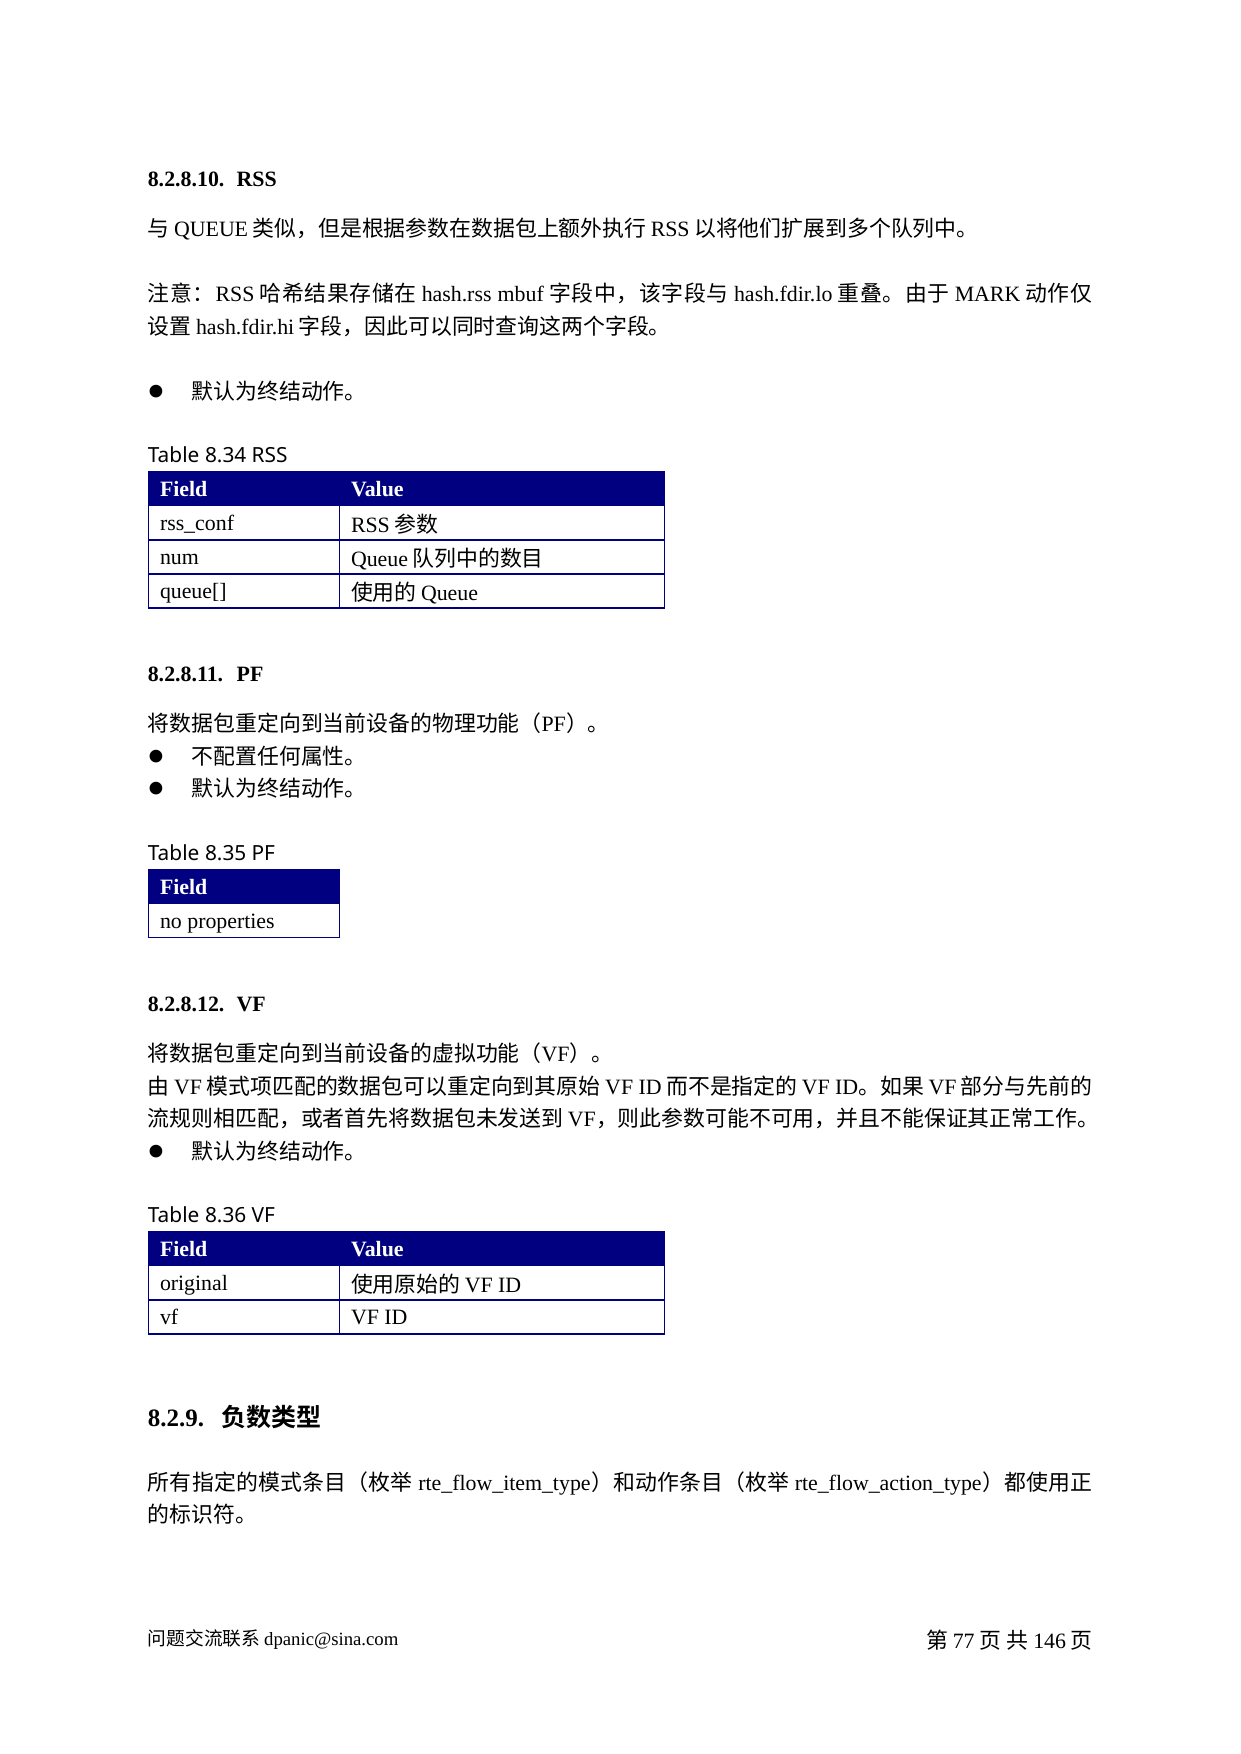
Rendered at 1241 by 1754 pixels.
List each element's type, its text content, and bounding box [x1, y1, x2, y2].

table_cell 使用原始的VF ID [340, 1266, 664, 1299]
table_header Field [149, 870, 339, 903]
text 将数据包重定向到当前设备的虚拟功能（VF）。 [148, 1036, 1092, 1068]
list 默认为终结动作。 [148, 1133, 1092, 1166]
subtitle RSS [148, 162, 1092, 194]
table_cell Queue队列中的数目 [340, 541, 664, 573]
text Table 8.35 PF [148, 836, 1092, 868]
list 不配置任何属性。 [148, 738, 1092, 771]
table_cell vf [149, 1301, 339, 1333]
subtitle PF [148, 657, 1092, 690]
table_cell num [149, 541, 339, 573]
table_cell original [149, 1266, 339, 1299]
table_header Field [149, 1232, 339, 1265]
table_header Value [340, 1232, 664, 1265]
text Table 8.34 RSS [148, 438, 1092, 471]
text 由VF模式项匹配的数据包可以重定向到其原始VF ID而不是指定的VF ID。如果VF部分与先前的流规则相匹配，或者首先将数据包未发送到VF，则此参数可能不可用，并且不能保证其正常工作。 [148, 1068, 1092, 1133]
subtitle 负数类型 [148, 1383, 1092, 1448]
text Table 8.36 VF [148, 1198, 1092, 1231]
table_header Field [149, 472, 339, 505]
table_header Value [340, 472, 664, 505]
text 所有指定的模式条目（枚举rte_flow_item_type）和动作条目（枚举rte_flow_action_type）都使用正的标识符。 [148, 1464, 1092, 1529]
table_cell 使用的Queue [340, 575, 664, 607]
table_cell rss_conf [149, 506, 339, 539]
table_cell queue[] [149, 575, 339, 607]
list 默认为终结动作。 [148, 771, 1092, 803]
table_cell RSS参数 [340, 506, 664, 539]
table_cell VF ID [340, 1301, 664, 1333]
table_cell no properties [149, 904, 339, 937]
subtitle VF [148, 987, 1092, 1019]
list 默认为终结动作。 [148, 373, 1092, 406]
text 将数据包重定向到当前设备的物理功能（PF）。 [148, 706, 1092, 738]
text 与QUEUE类似，但是根据参数在数据包上额外执行RSS以将他们扩展到多个队列中。 [148, 211, 1092, 243]
text 注意：RSS哈希结果存储在hash.rss mbuf字段中，该字段与hash.fdir.lo重叠。由于MARK动作仅设置hash.fdir.hi字段，因此可以同时查询这两个字段。 [148, 276, 1092, 341]
